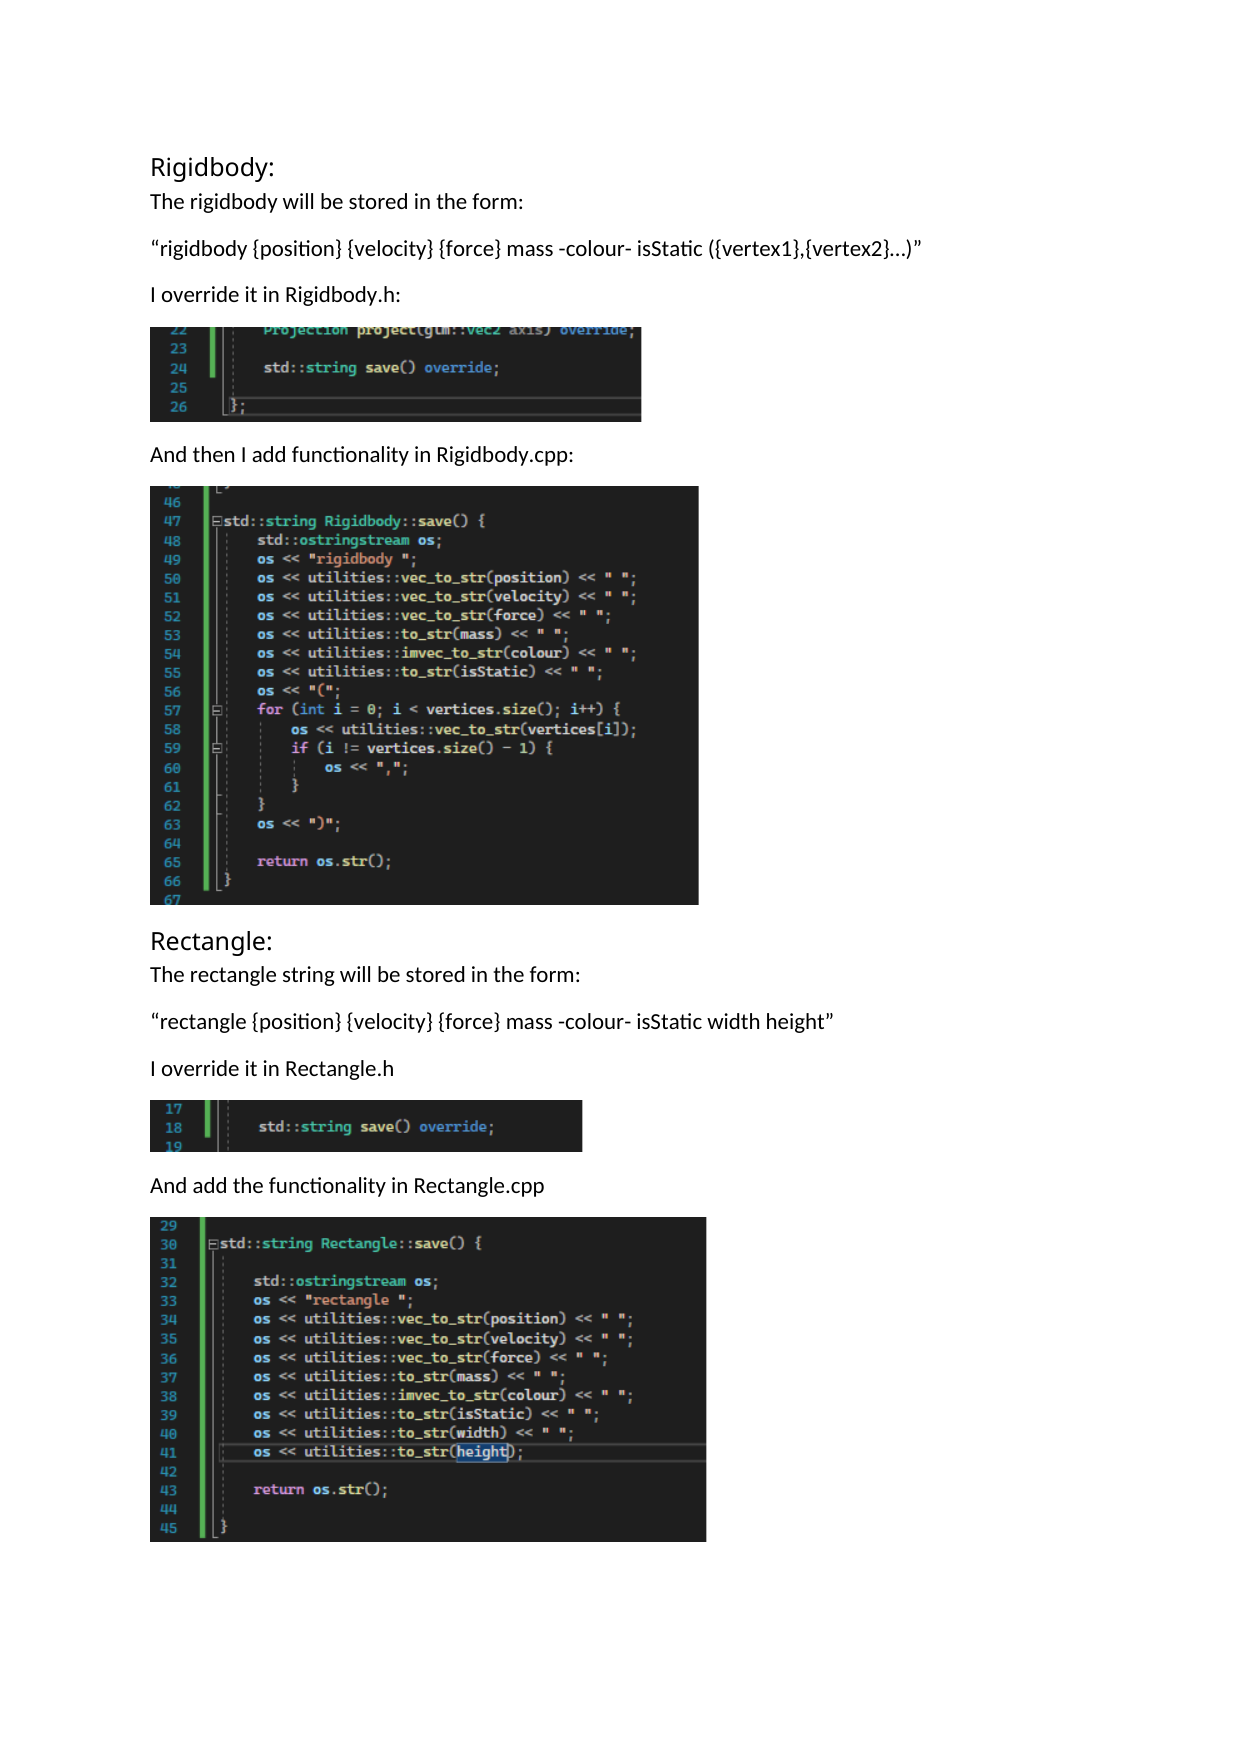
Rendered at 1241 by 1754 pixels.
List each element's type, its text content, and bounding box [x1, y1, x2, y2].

text The rigidbody will be stored in the form: [150, 187, 1090, 215]
text And then I add functionality in Rigidbody.cpp: [150, 440, 1090, 468]
text I override it in Rigidbody.h: [150, 281, 1090, 308]
picture [150, 1100, 583, 1152]
text “rectangle {position} {velocity} {force} mass -colour- isStatic width height” [150, 1007, 1090, 1035]
picture [150, 486, 699, 905]
text The rectangle string will be stored in the form: [150, 960, 1090, 988]
text “rigidbody {position} {velocity} {force} mass -colour- isStatic ({vertex1},{vertex2}…)” [150, 234, 1090, 262]
subtitle Rigidbody: [150, 150, 1090, 184]
picture [150, 1217, 707, 1542]
text And add the functionality in Rectangle.cpp [150, 1171, 1090, 1199]
picture [150, 327, 642, 422]
text I override it in Rectangle.h [150, 1054, 1090, 1082]
subtitle Rectangle: [150, 923, 1090, 957]
